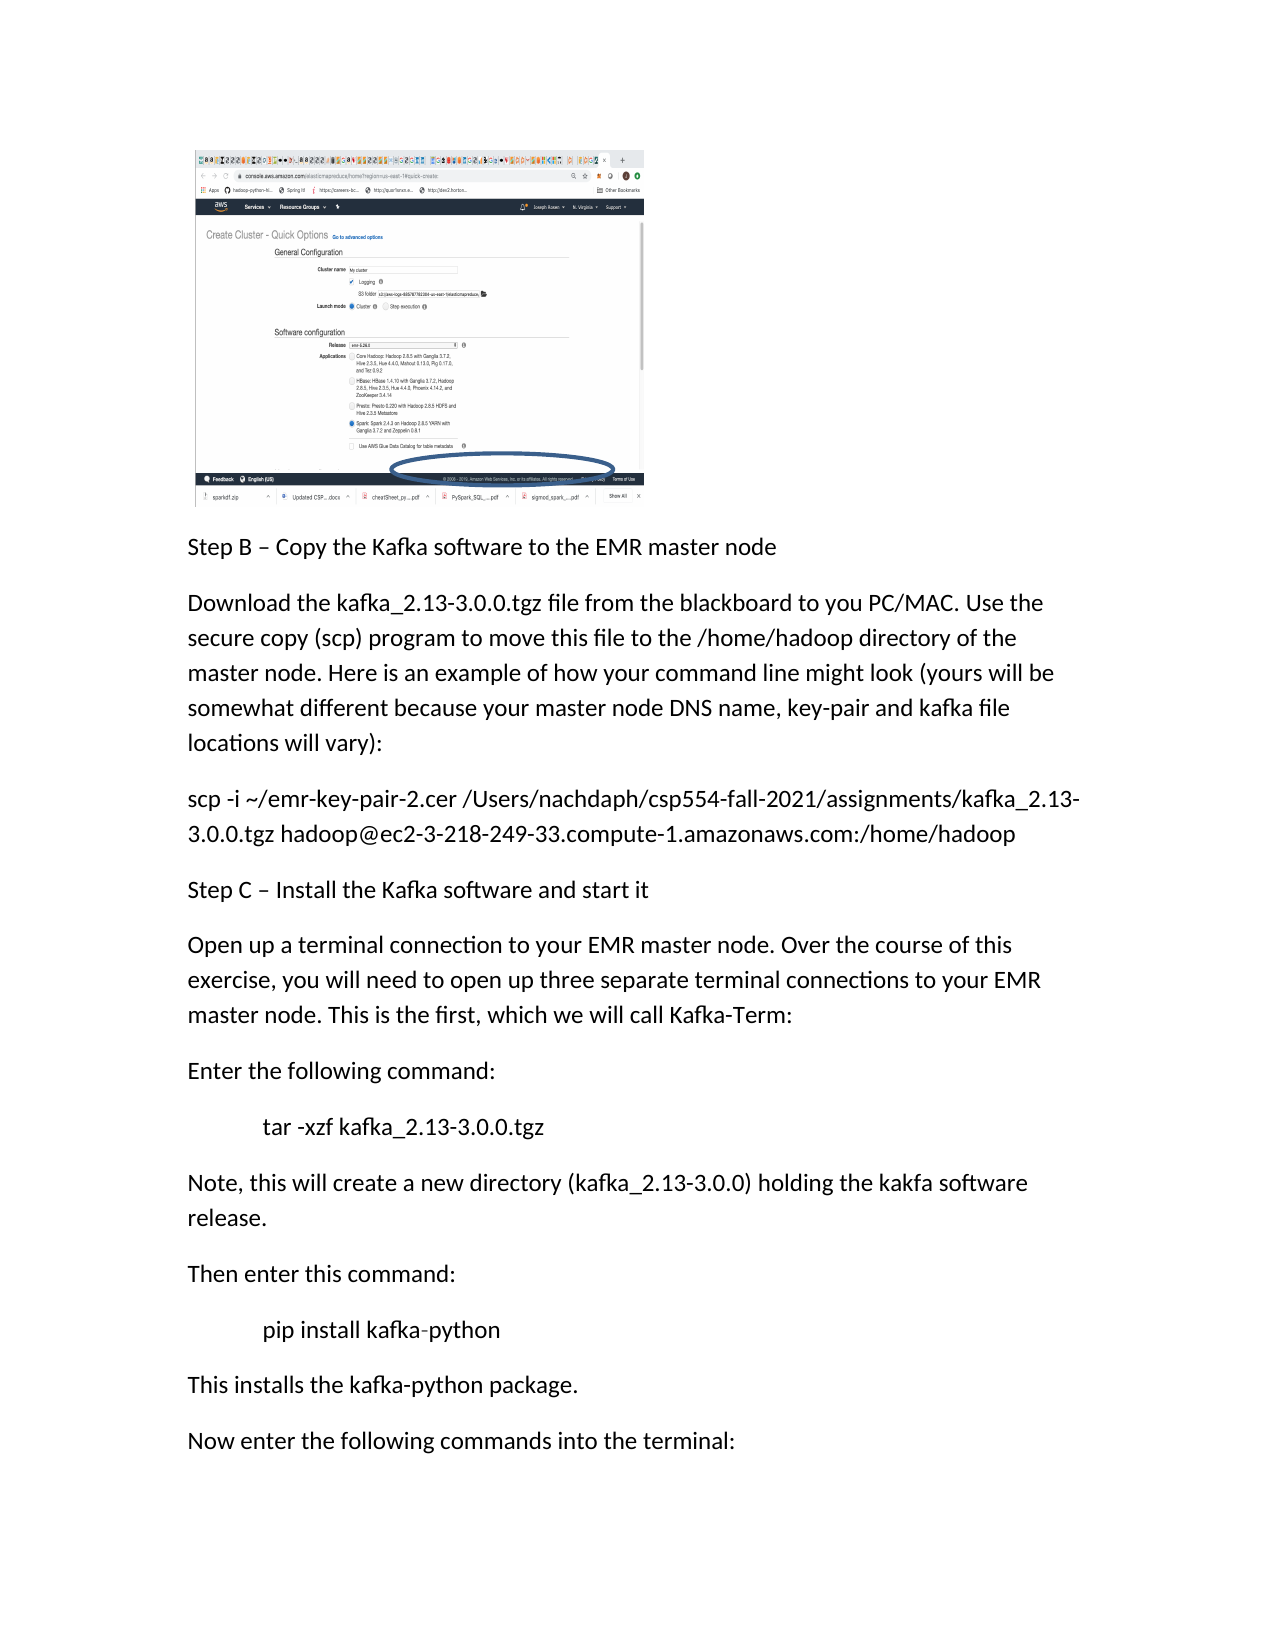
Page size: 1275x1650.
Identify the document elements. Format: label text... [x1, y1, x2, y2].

text Open up a terminal connection to your EMR master node. Over the course of this exercise, you will need to open up three separate terminal connections to your EMR master node. This is the first, which we will call Kafka-Term: [187, 930, 1087, 1030]
text pip install kafka-python [187, 1314, 1087, 1344]
text Step B – Copy the Kafka software to the EMR master node [187, 531, 1087, 562]
text Download the kafka_2.13-3.0.0.tgz file from the blackboard to you PC/MAC. Use the secure copy (scp) program to move this file to the /home/hadoop directory of the master node. Here is an example of how your command line might look (yours will be somewhat different because your master node DNS name, key-pair and kafka file locations will vary): [187, 587, 1087, 758]
picture [187, 150, 644, 507]
text Enter the following command: [187, 1056, 1087, 1086]
text Step C – Install the Kafka software and start it [187, 874, 1087, 904]
text tar -xzf kafka_2.13-3.0.0.tgz [187, 1111, 1087, 1142]
text Now enter the following commands into the terminal: [187, 1426, 1087, 1456]
text Then enter this command: [187, 1258, 1087, 1288]
text scp -i ~/emr-key-pair-2.cer /Users/nachdaph/csp554-fall-2021/assignments/kafka_2.13-3.0.0.tgz hadoop@ec2-3-218-249-33.compute-1.amazonaws.com:/home/hadoop [187, 783, 1087, 848]
text Note, this will create a new directory (kafka_2.13-3.0.0) holding the kakfa software release. [187, 1167, 1087, 1233]
text This installs the kafka-python package. [187, 1370, 1087, 1400]
